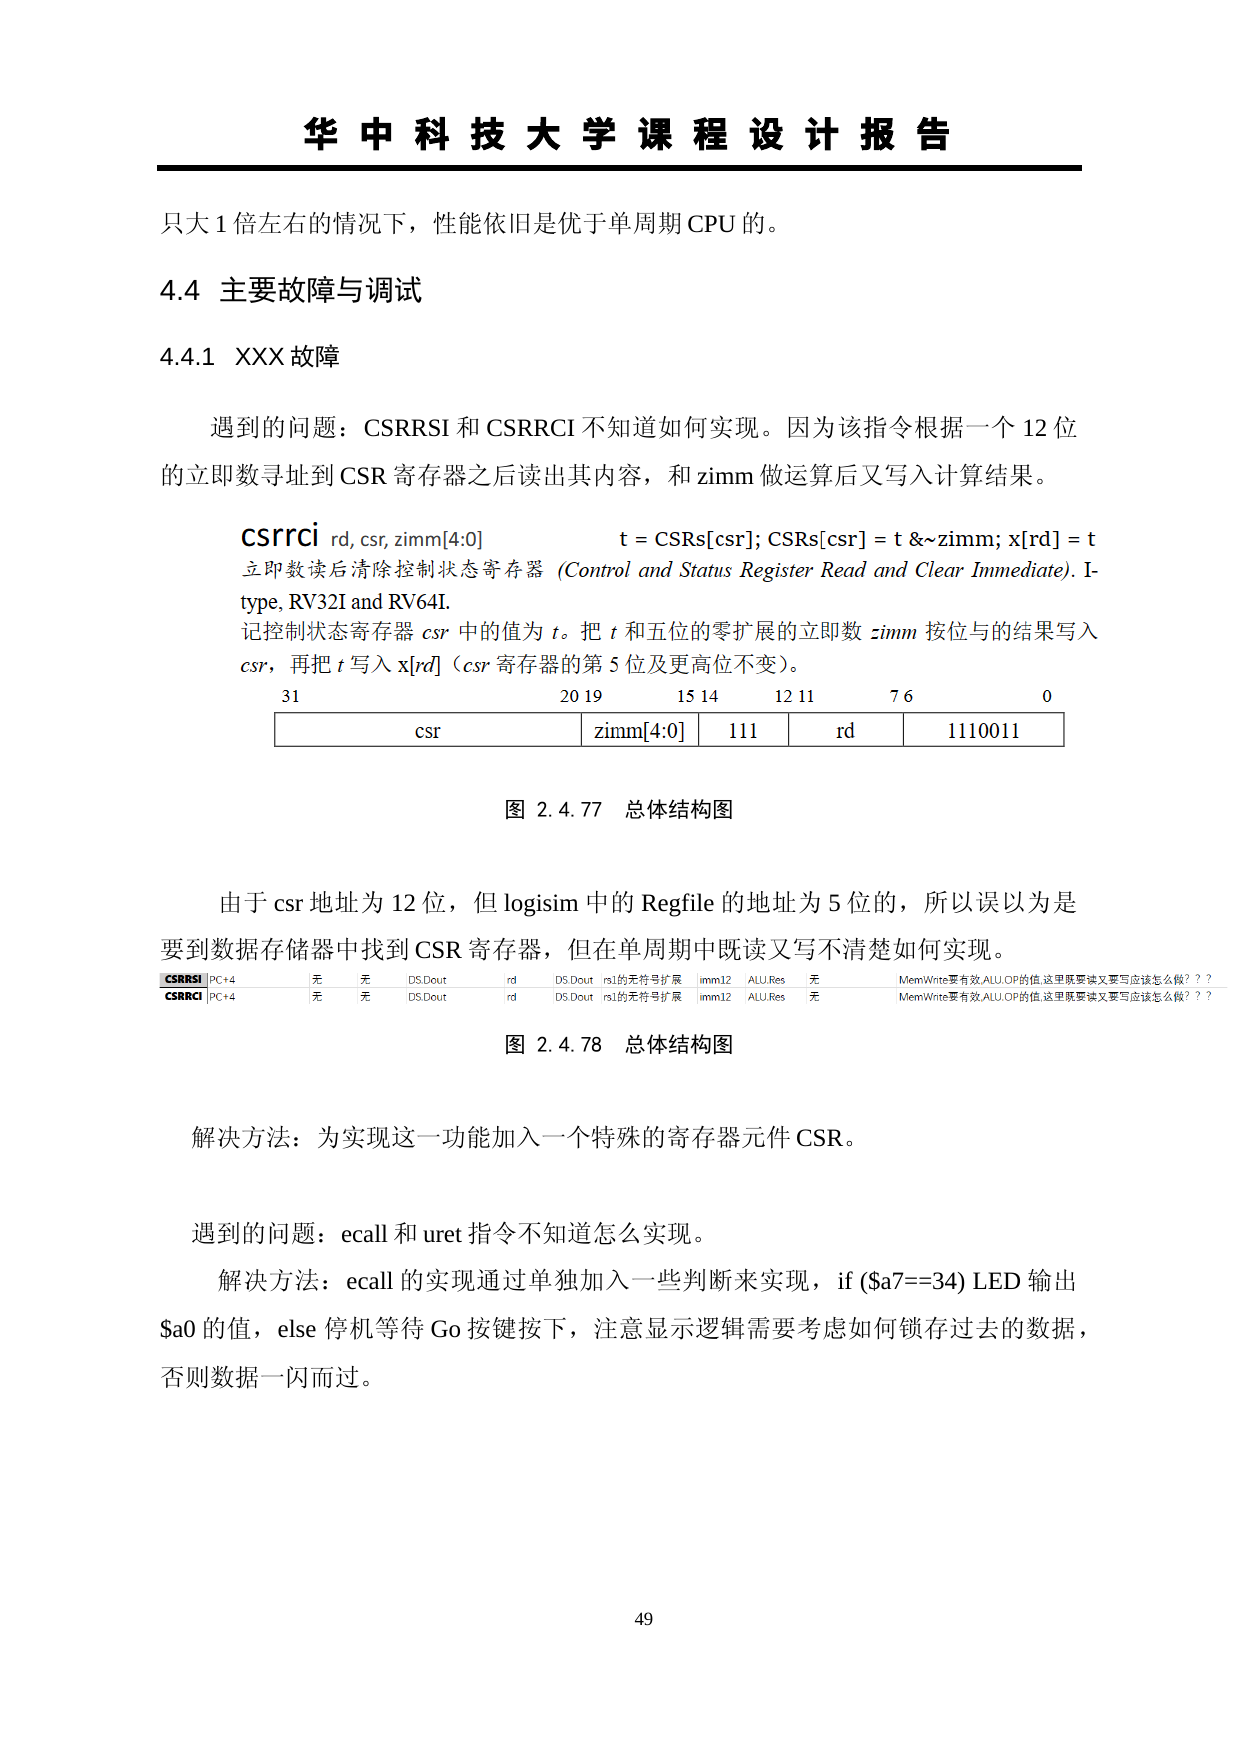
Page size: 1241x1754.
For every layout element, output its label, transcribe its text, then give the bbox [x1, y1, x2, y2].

text 解决方法：为实现这一功能加入一个特殊的寄存器元件CSR。 [159, 1113, 1078, 1161]
text 由于csr地址为12位，但logisim中的Regfile的地址为5位的，所以误以为是要到数据存储器中找到CSR寄存器，但在单周期中既读又写不清楚如何实现。 [159, 877, 1078, 973]
picture [209, 498, 1128, 761]
subtitle XXX故障 [159, 332, 1078, 379]
picture [159, 973, 1228, 1004]
text 解决方法：ecall的实现通过单独加入一些判断来实现，if ($a7==34) LED输出$a0的值，else 停机等待Go按键按下，注意显示逻辑需要考虑如何锁存过去的数据，否则数据一闪而过。 [159, 1256, 1078, 1399]
text 遇到的问题：CSRRSI和CSRRCI不知道如何实现。因为该指令根据一个12位的立即数寻址到CSR寄存器之后读出其内容，和zimm做运算后又写入计算结果。 [159, 403, 1078, 499]
text 遇到的问题：ecall和uret指令不知道怎么实现。 [159, 1208, 1078, 1256]
subtitle 主要故障与调试 [159, 271, 1053, 307]
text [159, 198, 1075, 246]
